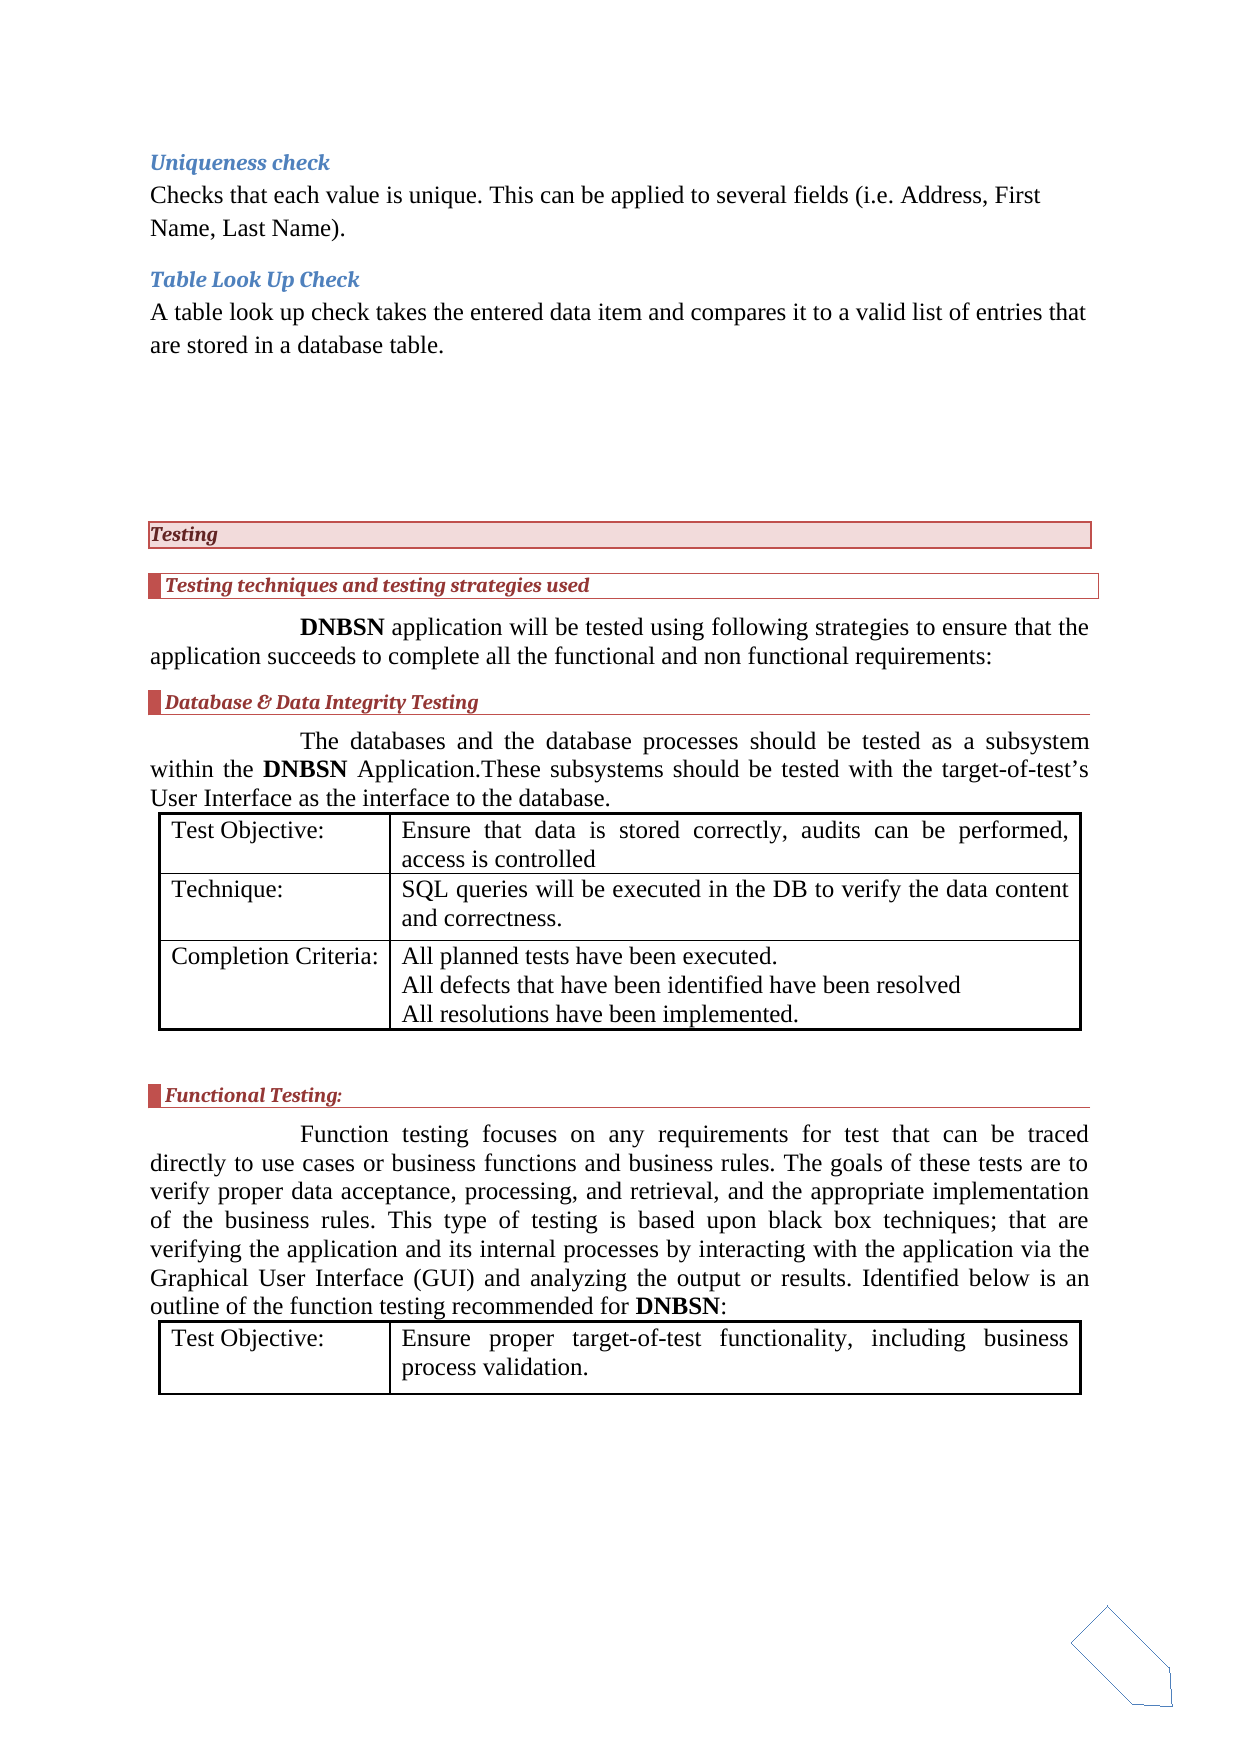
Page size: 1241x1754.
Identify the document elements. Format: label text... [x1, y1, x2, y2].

table_header Test Objective: [161, 1323, 389, 1393]
subtitle Uniqueness check [150, 150, 1090, 176]
table_cell Technique: [161, 874, 389, 939]
subtitle Testing [150, 523, 1090, 547]
table_cell All planned tests have been executed. All defects that have been identified have been resolved All resolutions have been implemented. [391, 941, 1079, 1027]
text The databases and the database processes should be tested as a subsystem within the DNBSN Application.These subsystems should be tested with the target-of-test’s User Interface as the interface to the database. [150, 726, 1090, 812]
table_header Ensure that data is stored correctly, audits can be performed, access is controlled [391, 815, 1079, 873]
subtitle Table Look Up Check [150, 267, 1090, 293]
subtitle Functional Testing: [148, 1083, 1090, 1107]
table_cell Completion Criteria: [161, 941, 389, 1027]
table_cell SQL queries will be executed in the DB to verify the data content and correctness. [391, 874, 1079, 939]
subtitle Database & Data Integrity Testing [161, 690, 1090, 714]
table_header Ensure proper target-of-test functionality, including business process validation. [391, 1323, 1079, 1393]
text Function testing focuses on any requirements for test that can be traced directly to use cases or business functions and business rules. The goals of these tests are to verify proper data acceptance, processing, and retrieval, and the appropriate implementation of the business rules. This type of testing is based upon black box techniques; that are verifying the application and its internal processes by interacting with the application via the Graphical User Interface (GUI) and analyzing the output or results. Identified below is an outline of the function testing recommended for DNBSN: [150, 1119, 1090, 1320]
text Checks that each value is unique. This can be applied to several fields (i.e. Address, First Name, Last Name). [150, 180, 1090, 242]
subtitle Testing techniques and testing strategies used [161, 574, 1098, 598]
table_header Test Objective: [161, 815, 389, 873]
text A table look up check takes the entered data item and compares it to a valid list of entries that are stored in a database table. [150, 297, 1090, 359]
text DNBSN application will be tested using following strategies to ensure that the application succeeds to complete all the functional and non functional requirements: [150, 612, 1090, 669]
